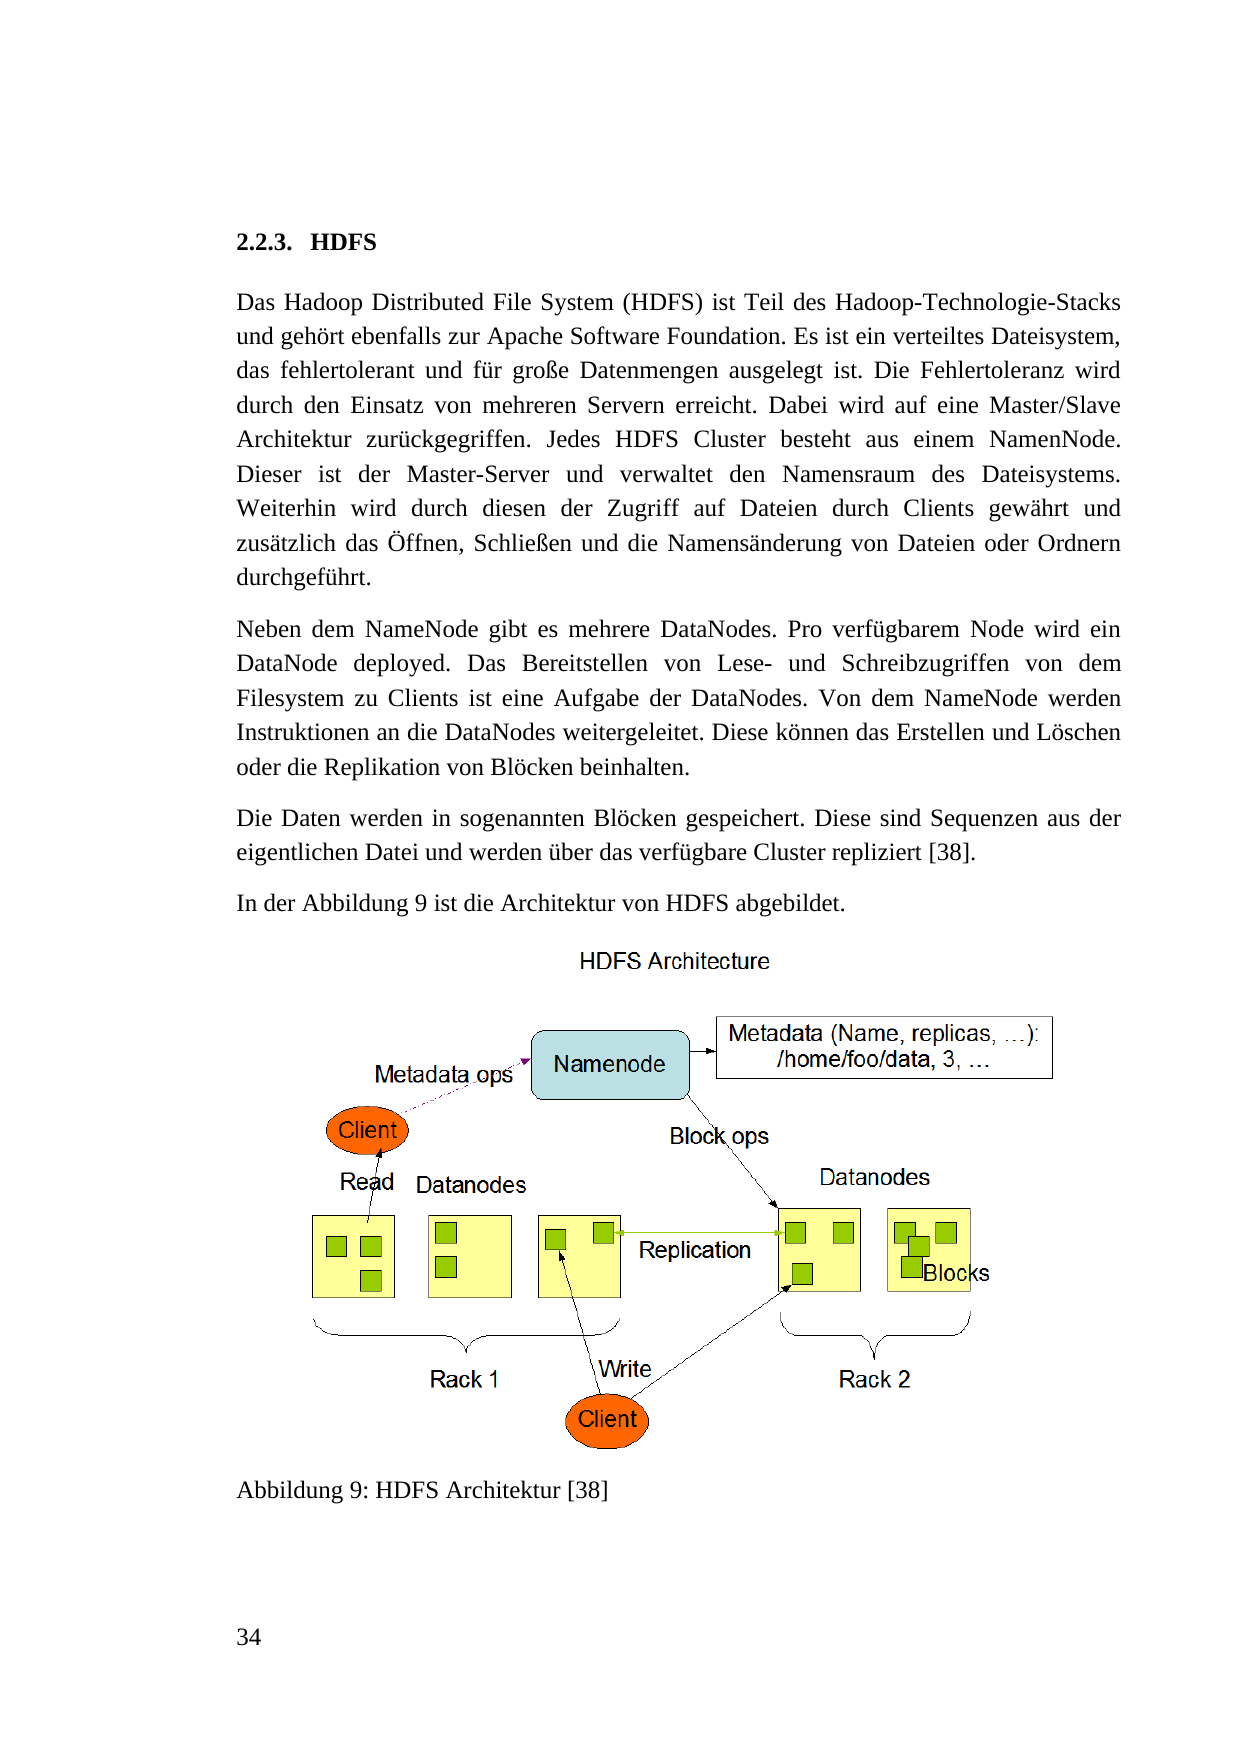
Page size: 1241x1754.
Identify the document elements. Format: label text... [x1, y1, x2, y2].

picture [274, 939, 1084, 1453]
text Das Hadoop Distributed File System (HDFS) ist Teil des Hadoop-Technologie-Stacks und gehört ebenfalls zur Apache Software Foundation. Es ist ein verteiltes Dateisystem, das fehlertolerant und für große Datenmengen ausgelegt ist. Die Fehlertoleranz wird durch den Einsatz von mehreren Servern erreicht. Dabei wird auf eine Master/Slave Architektur zurückgegriffen. Jedes HDFS Cluster besteht aus einem NamenNode. Dieser ist der Master-Server und verwaltet den Namensraum des Dateisystems. Weiterhin wird durch diesen der Zugriff auf Dateien durch Clients gewährt und zusätzlich das Öffnen, Schließen und die Namensänderung von Dateien oder Ordnern durchgeführt. [236, 287, 1122, 591]
text HDFS [236, 227, 1122, 256]
text Neben dem NameNode gibt es mehrere DataNodes. Pro verfügbarem Node wird ein DataNode deployed. Das Bereitstellen von Lese- und Schreibzugriffen von dem Filesystem zu Clients ist eine Aufgabe der DataNodes. Von dem NameNode werden Instruktionen an die DataNodes weitergeleitet. Diese können das Erstellen und Löschen oder die Replikation von Blöcken beinhalten. [236, 614, 1122, 780]
text In der Abbildung 9 ist die Architektur von HDFS abgebildet. [236, 888, 1122, 917]
text Die Daten werden in sogenannten Blöcken gespeichert. Diese sind Sequenzen aus der eigentlichen Datei und werden über das verfügbare Cluster repliziert . [236, 803, 1122, 866]
text Abbildung 9: HDFS Architektur [236, 1475, 1122, 1504]
